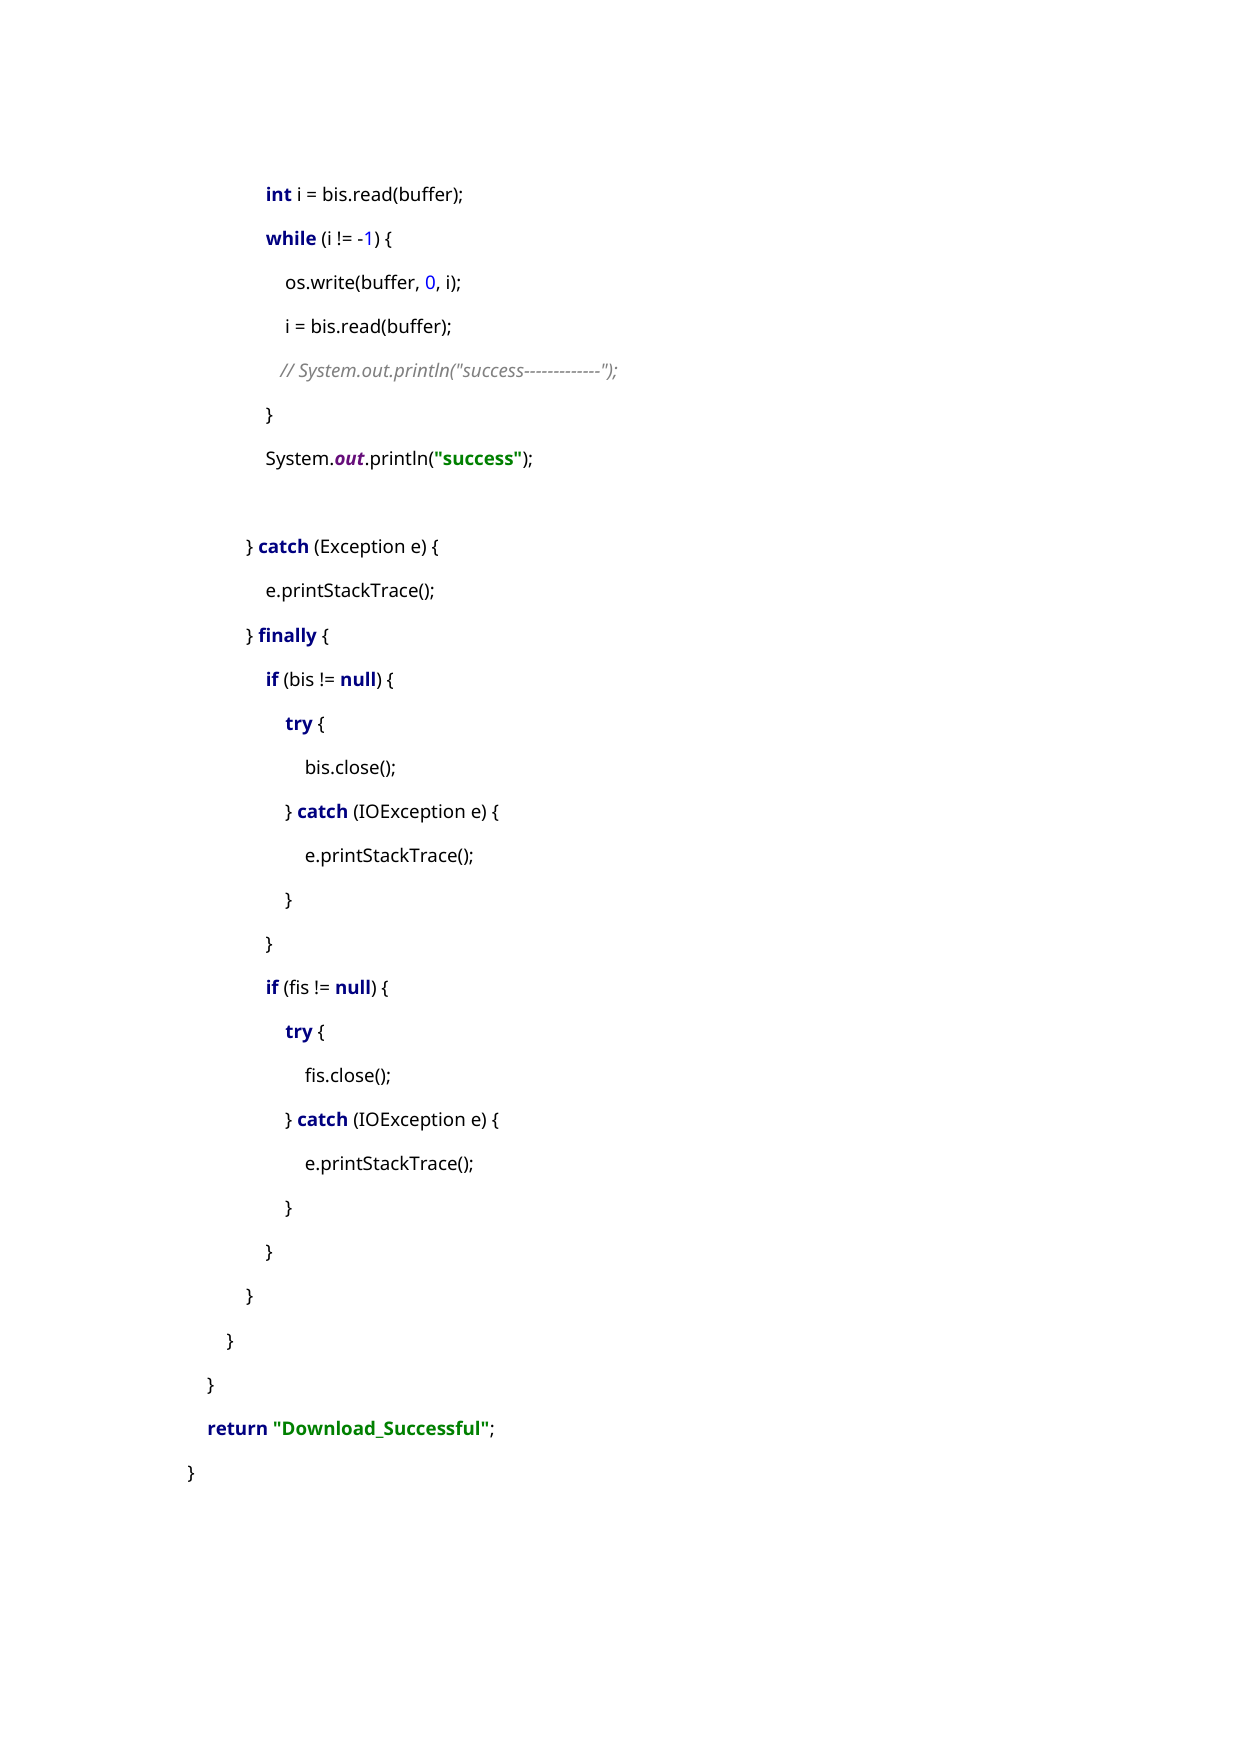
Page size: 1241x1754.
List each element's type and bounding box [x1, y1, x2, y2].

text [187, 172, 1053, 1494]
